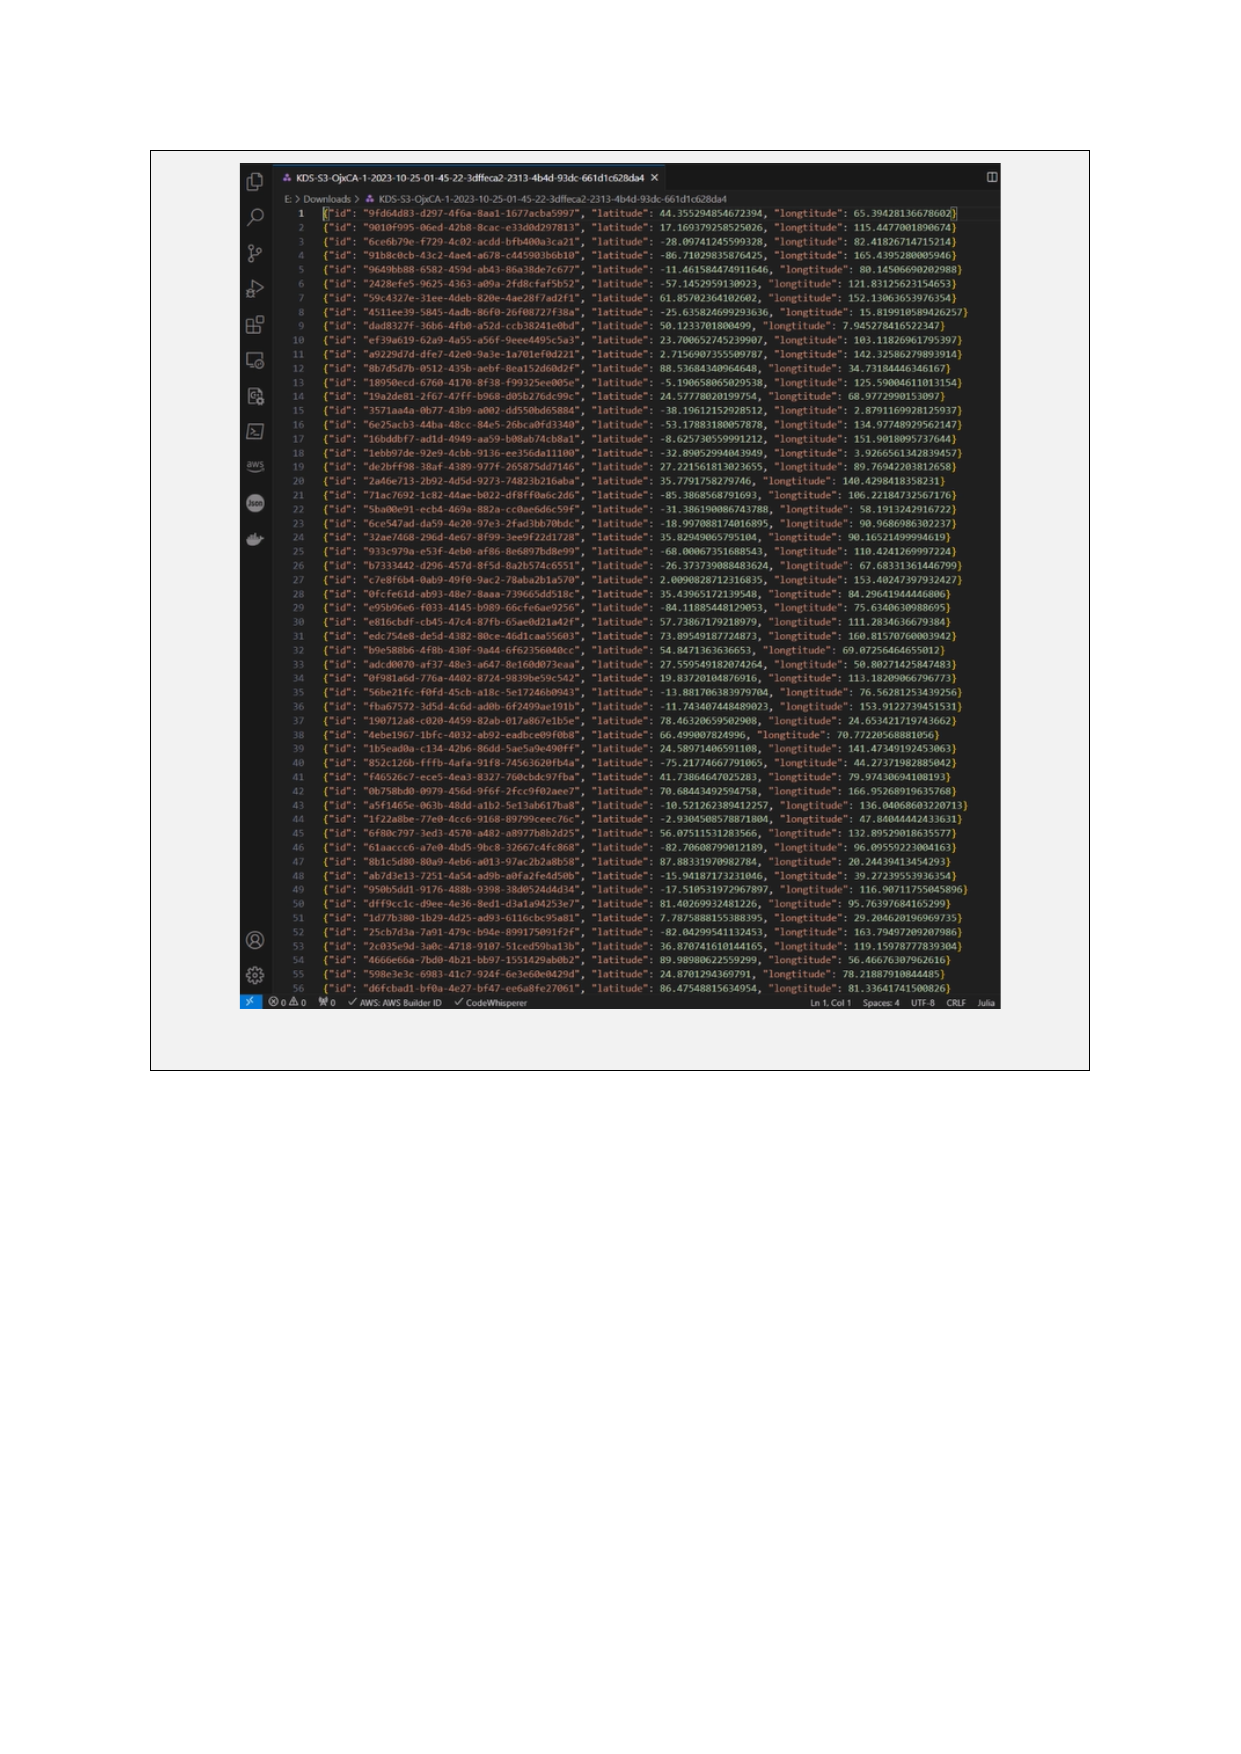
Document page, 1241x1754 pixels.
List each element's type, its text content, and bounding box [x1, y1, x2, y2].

picture [239, 163, 1001, 1009]
table_header In the search bar on top, type "Kinesis" to search for the Amazon Kinesis service. Click on the Amazon Kinesis result to go directly to the Kinesis service. Click on the Data Firehose button in the sidebar. Click on the Create delivery stream button to launch the wizard to create the Data Firehose delivery stream. Enter the following details for the new Data Stream: Source: Amazon Kinesis Data Streams Destination: Amazon S3 Under Kinesis data stream, use Browse to find your TelemetricsStream Under S3 bucket, Browse to find your firehosedeliverybucket Set Buffer interval to 60 seconds Click on the Create Firehose stream button to confirm the creation of the new Data Firehose. Return to the tab containing the produceKinesisEvents function. Navigate to the Configuration tab of your Lambda Function, and ensure the General configuration sidebar tab is selected. Click on the Edit button to change the configuration settings of your Lambda function. Change the Timeout value to 5 minutes, then click on the Save button to update the function configuration. Click on the Test button again to trigger the test. In the search bar on top, type "S3" to search for the Amazon S3 service. Click on the Amazon S3 result to go directly to the S3 service. Open the firehosedeliverybucket in S3. Wait up to a minute or so for the first events to arrive Navigate through the date-based folders to find the delivered events [151, 151, 1089, 1070]
